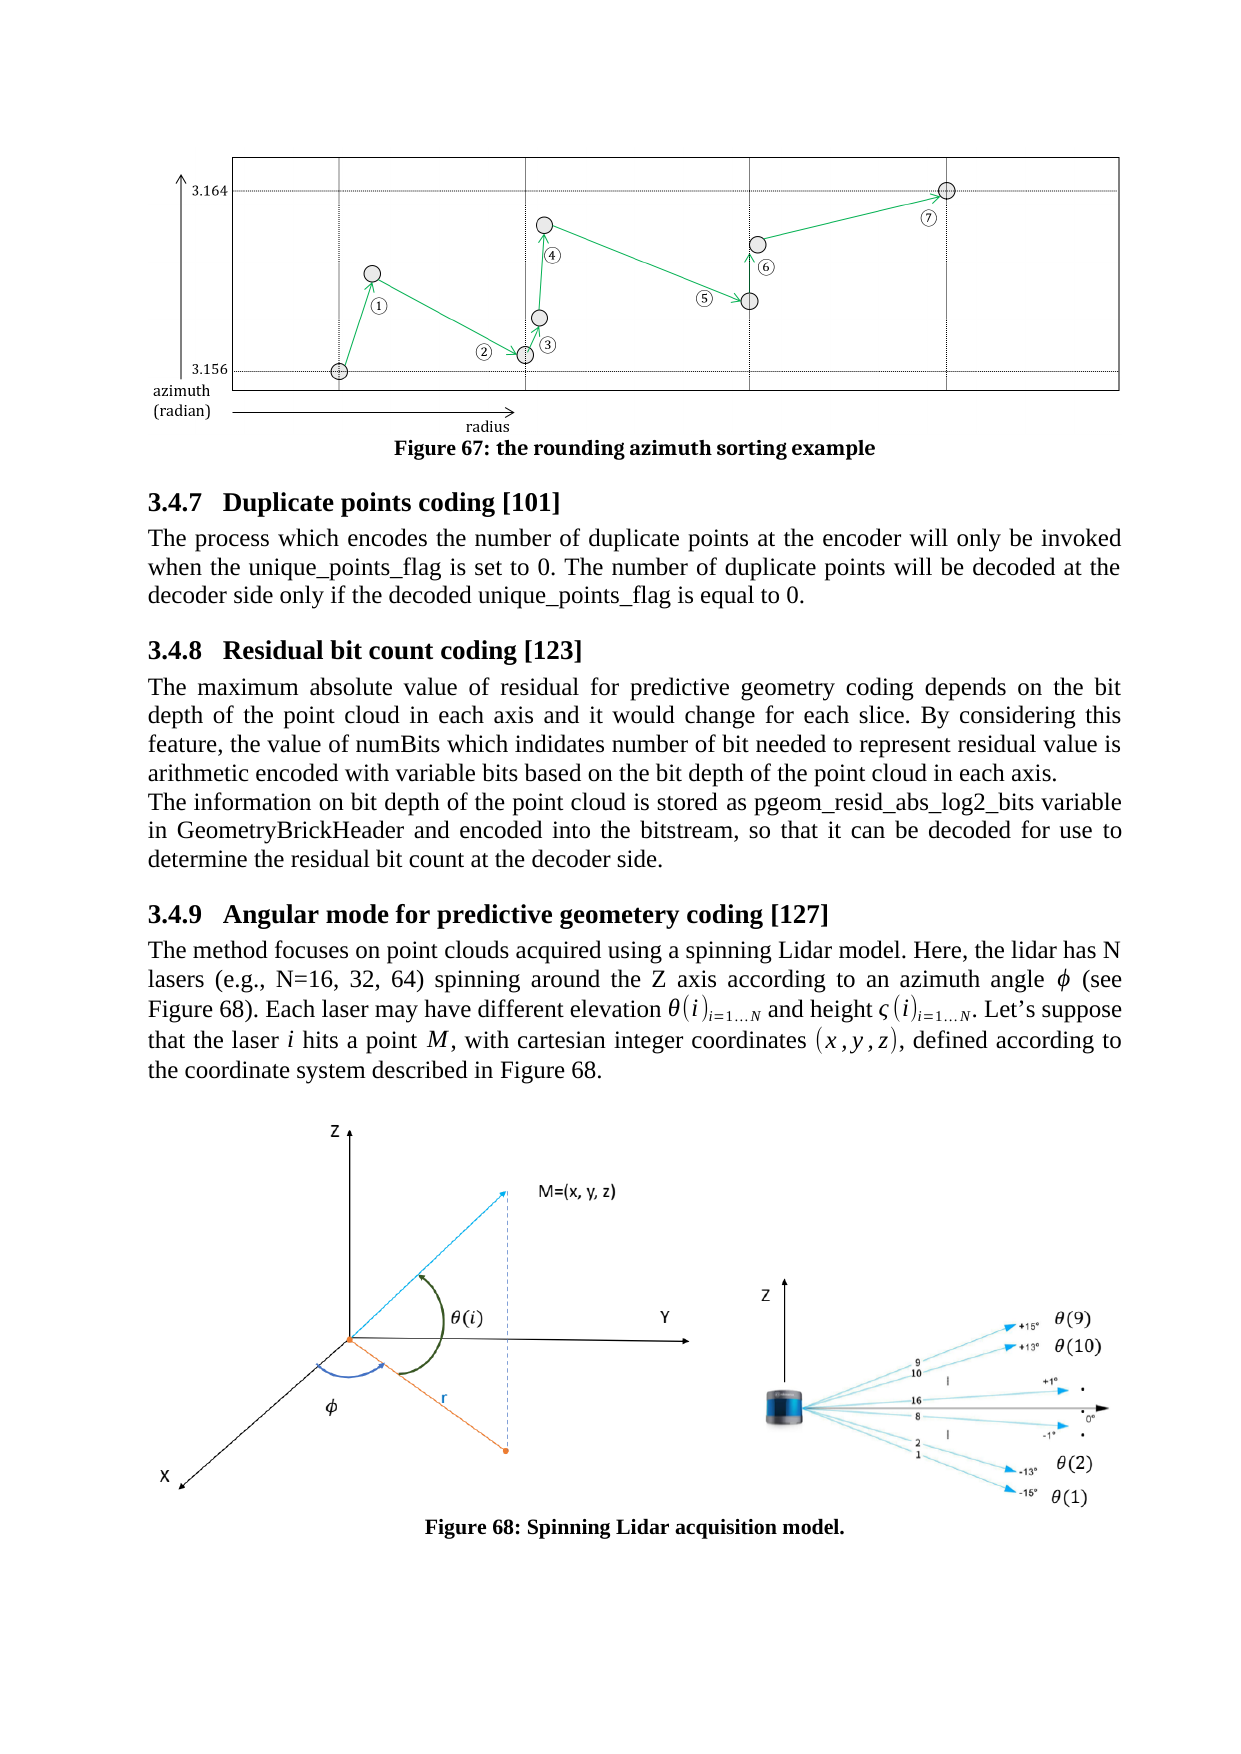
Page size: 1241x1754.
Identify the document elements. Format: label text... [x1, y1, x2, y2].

subtitle Residual bit count coding [123] [148, 634, 1122, 666]
picture [147, 147, 1123, 435]
text The maximum absolute value of residual for predictive geometry coding depends on the bit depth of the point cloud in each axis and it would change for each slice. By considering this feature, the value of numBits which indidates number of bit needed to represent residual value is arithmetic encoded with variable bits based on the bit depth of the point cloud in each axis. [148, 672, 1122, 787]
subtitle Duplicate points coding [101] [148, 486, 1122, 517]
text The process which encodes the number of duplicate points at the encoder will only be invoked when the unique_points_flag is set to 0. The number of duplicate points will be decoded at the decoder side only if the decoded unique_points_flag is equal to 0. [148, 523, 1122, 609]
text The information on bit depth of the point cloud is stored as pgeom_resid_abs_log2_bits variable in GeometryBrickHeader and encoded into the bitstream, so that it can be decoded for use to determine the residual bit count at the decoder side. [148, 787, 1122, 873]
subtitle Angular mode for predictive geometery coding [127] [148, 898, 1122, 929]
